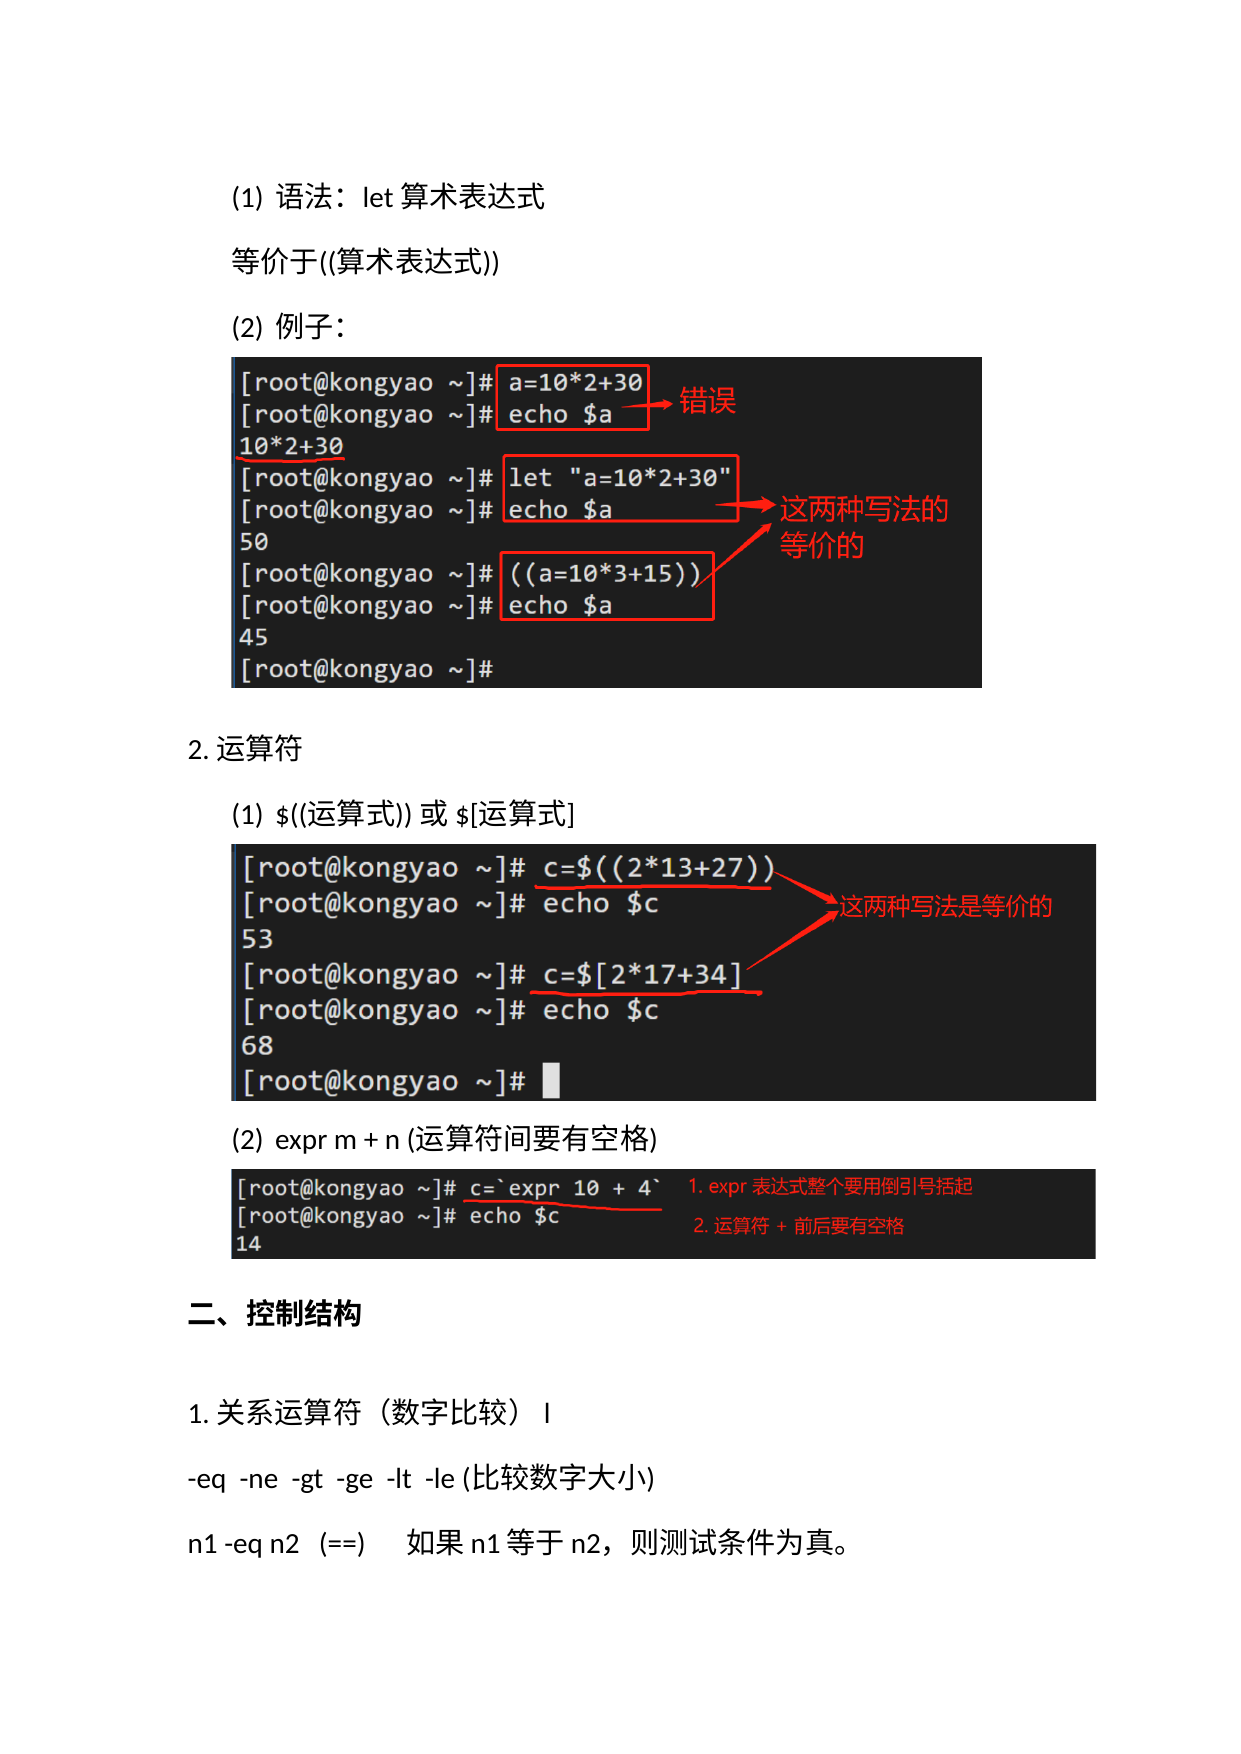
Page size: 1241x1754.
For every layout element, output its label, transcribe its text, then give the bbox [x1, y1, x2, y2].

list 运算符 [187, 714, 1053, 779]
list 语法：let 算术表达式 [231, 162, 1053, 227]
picture [231, 357, 982, 688]
list 例子： [231, 292, 1053, 357]
list $((运算式)) 或 $[运算式] [231, 779, 1053, 844]
subtitle 二、控制结构 [187, 1279, 1053, 1344]
list n1 -eq n2 (==) 如果n1等于n2，则测试条件为真。 [187, 1508, 1053, 1573]
picture [231, 844, 1097, 1101]
list expr m + n (运算符间要有空格) [231, 1104, 1053, 1169]
list 等价于((算术表达式)) [231, 227, 1053, 292]
list -eq -ne -gt -ge -lt -le (比较数字大小) [187, 1443, 1053, 1508]
picture [231, 1169, 1096, 1259]
list 关系运算符（数字比较） l [187, 1378, 1053, 1443]
